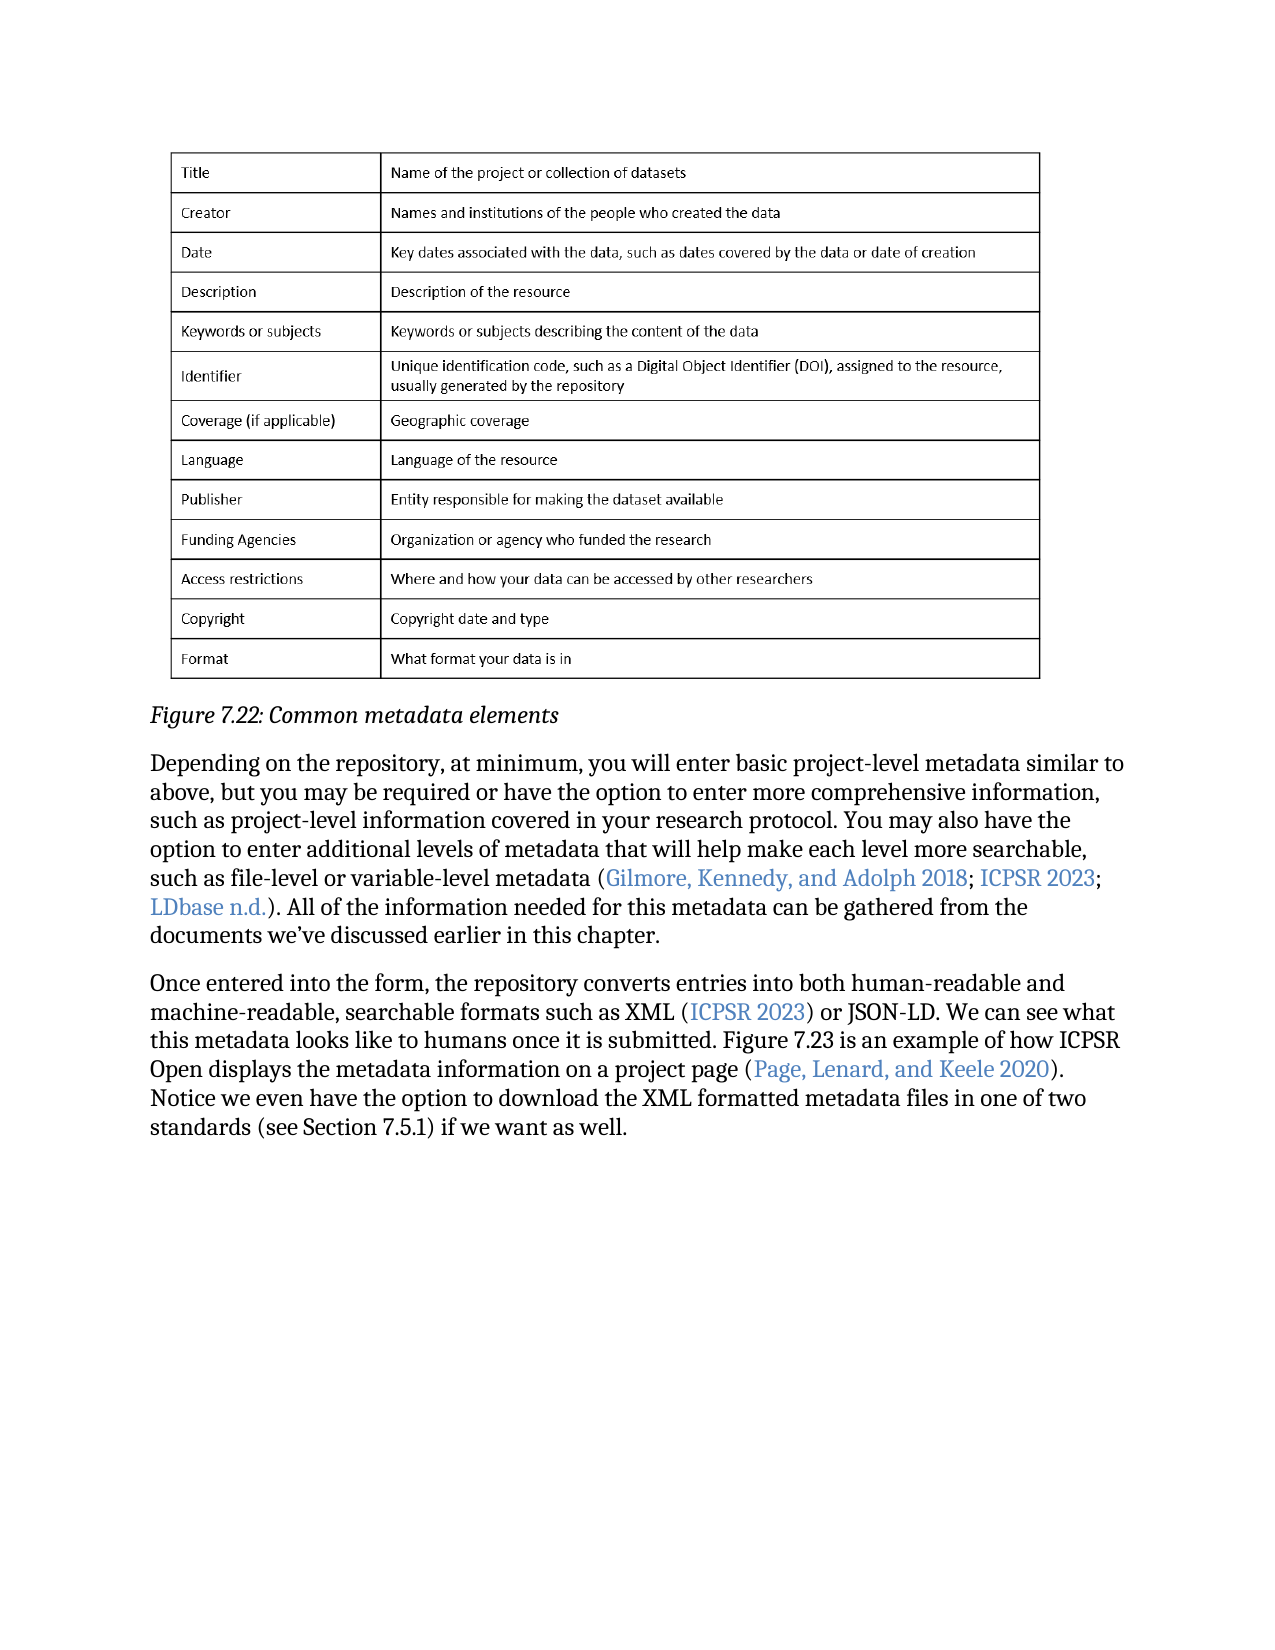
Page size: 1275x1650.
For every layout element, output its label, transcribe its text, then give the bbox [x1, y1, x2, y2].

picture [168, 150, 1044, 681]
text Figure 7.22: Common metadata elements [150, 701, 1125, 730]
text Once entered into the form, the repository converts entries into both human-readable and machine-readable, searchable formats such as XML (ICPSR 2023) or JSON-LD. We can see what this metadata looks like to humans once it is submitted. Figure 7.23 is an example of how ICPSR Open displays the metadata information on a project page (Page, Lenard, and Keele 2020). Notice we even have the option to download the XML formatted metadata files in one of two standards (see Section 7.5.1) if we want as well. [150, 969, 1125, 1141]
text Depending on the repository, at minimum, you will enter basic project-level metadata similar to above, but you may be required or have the option to enter more comprehensive information, such as project-level information covered in your research protocol. You may also have the option to enter additional levels of metadata that will help make each level more searchable, such as file-level or variable-level metadata (Gilmore, Kennedy, and Adolph 2018; ICPSR 2023; LDbase n.d.). All of the information needed for this metadata can be gathered from the documents we’ve discussed earlier in this chapter. [150, 749, 1125, 950]
